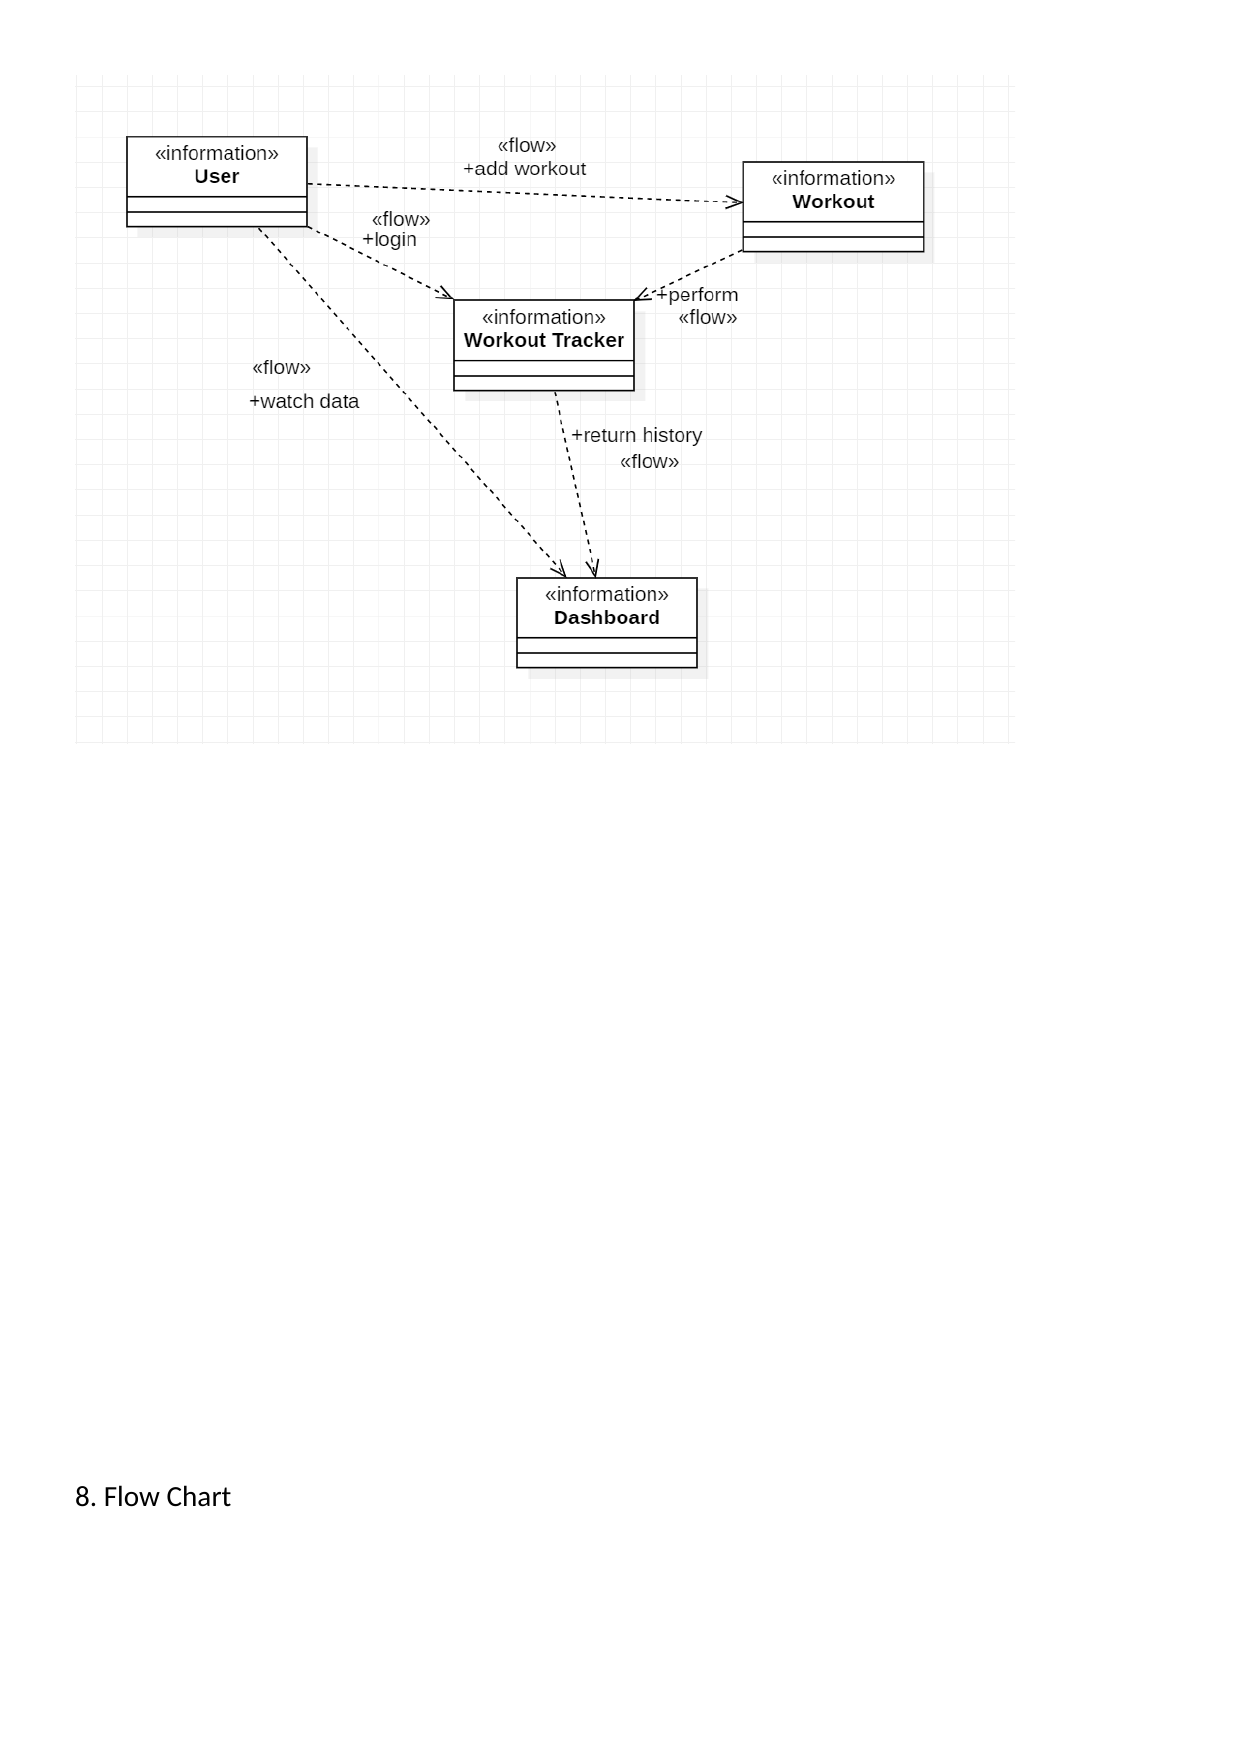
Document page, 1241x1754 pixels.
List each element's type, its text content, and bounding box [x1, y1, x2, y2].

text 8. Flow Chart [75, 1478, 1165, 1514]
picture [75, 75, 1016, 744]
